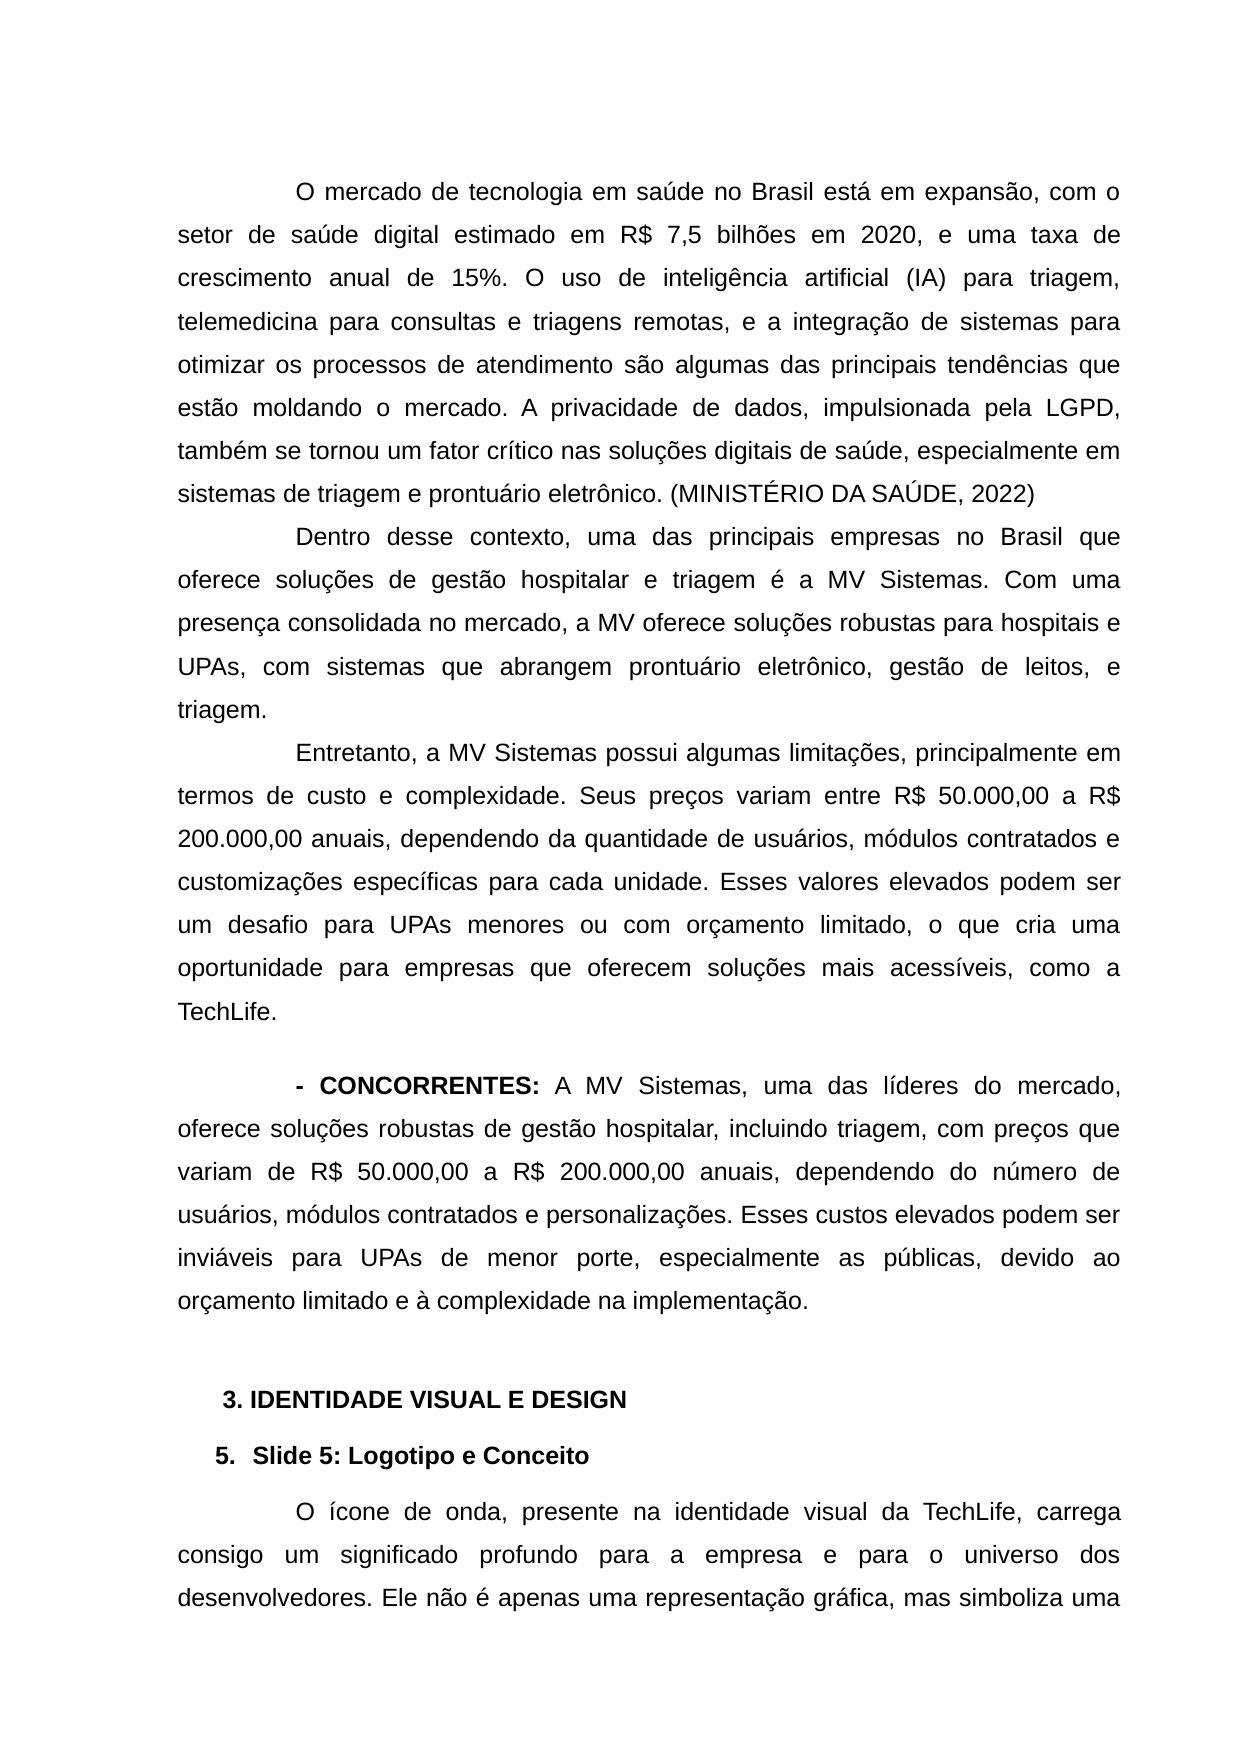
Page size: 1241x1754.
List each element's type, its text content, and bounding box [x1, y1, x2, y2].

subtitle Slide 5: Logotipo e Conceito [215, 1441, 1122, 1470]
list - CONCORRENTES: A MV Sistemas, uma das líderes do mercado, oferece soluções robustas de gestão hospitalar, incluindo triagem, com preços que variam de R$ 50.000,00 a R$ 200.000,00 anuais, dependendo do número de usuários, módulos contratados e personalizações. Esses custos elevados podem ser inviáveis para UPAs de menor porte, especialmente as públicas, devido ao orçamento limitado e à complexidade na implementação. [177, 1071, 1122, 1315]
list O mercado de tecnologia em saúde no Brasil está em expansão, com o setor de saúde digital estimado em R$ 7,5 bilhões em 2020, e uma taxa de crescimento anual de 15%. O uso de inteligência artificial (IA) para triagem, telemedicina para consultas e triagens remotas, e a integração de sistemas para otimizar os processos de atendimento são algumas das principais tendências que estão moldando o mercado. A privacidade de dados, impulsionada pela LGPD, também se tornou um fator crítico nas soluções digitais de saúde, especialmente em sistemas de triagem e prontuário eletrônico. (MINISTÉRIO DA SAÚDE, 2022) [177, 177, 1122, 508]
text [177, 1497, 1122, 1612]
list Entretanto, a MV Sistemas possui algumas limitações, principalmente em termos de custo e complexidade. Seus preços variam entre R$ 50.000,00 a R$ 200.000,00 anuais, dependendo da quantidade de usuários, módulos contratados e customizações específicas para cada unidade. Esses valores elevados podem ser um desafio para UPAs menores ou com orçamento limitado, o que cria uma oportunidade para empresas que oferecem soluções mais acessíveis, como a TechLife. [177, 738, 1122, 1025]
list Dentro desse contexto, uma das principais empresas no Brasil que oferece soluções de gestão hospitalar e triagem é a MV Sistemas. Com uma presença consolidada no mercado, a MV oferece soluções robustas para hospitais e UPAs, com sistemas que abrangem prontuário eletrônico, gestão de leitos, e triagem. [177, 522, 1122, 723]
subtitle 3. Identidade Visual e Design [222, 1386, 1122, 1414]
